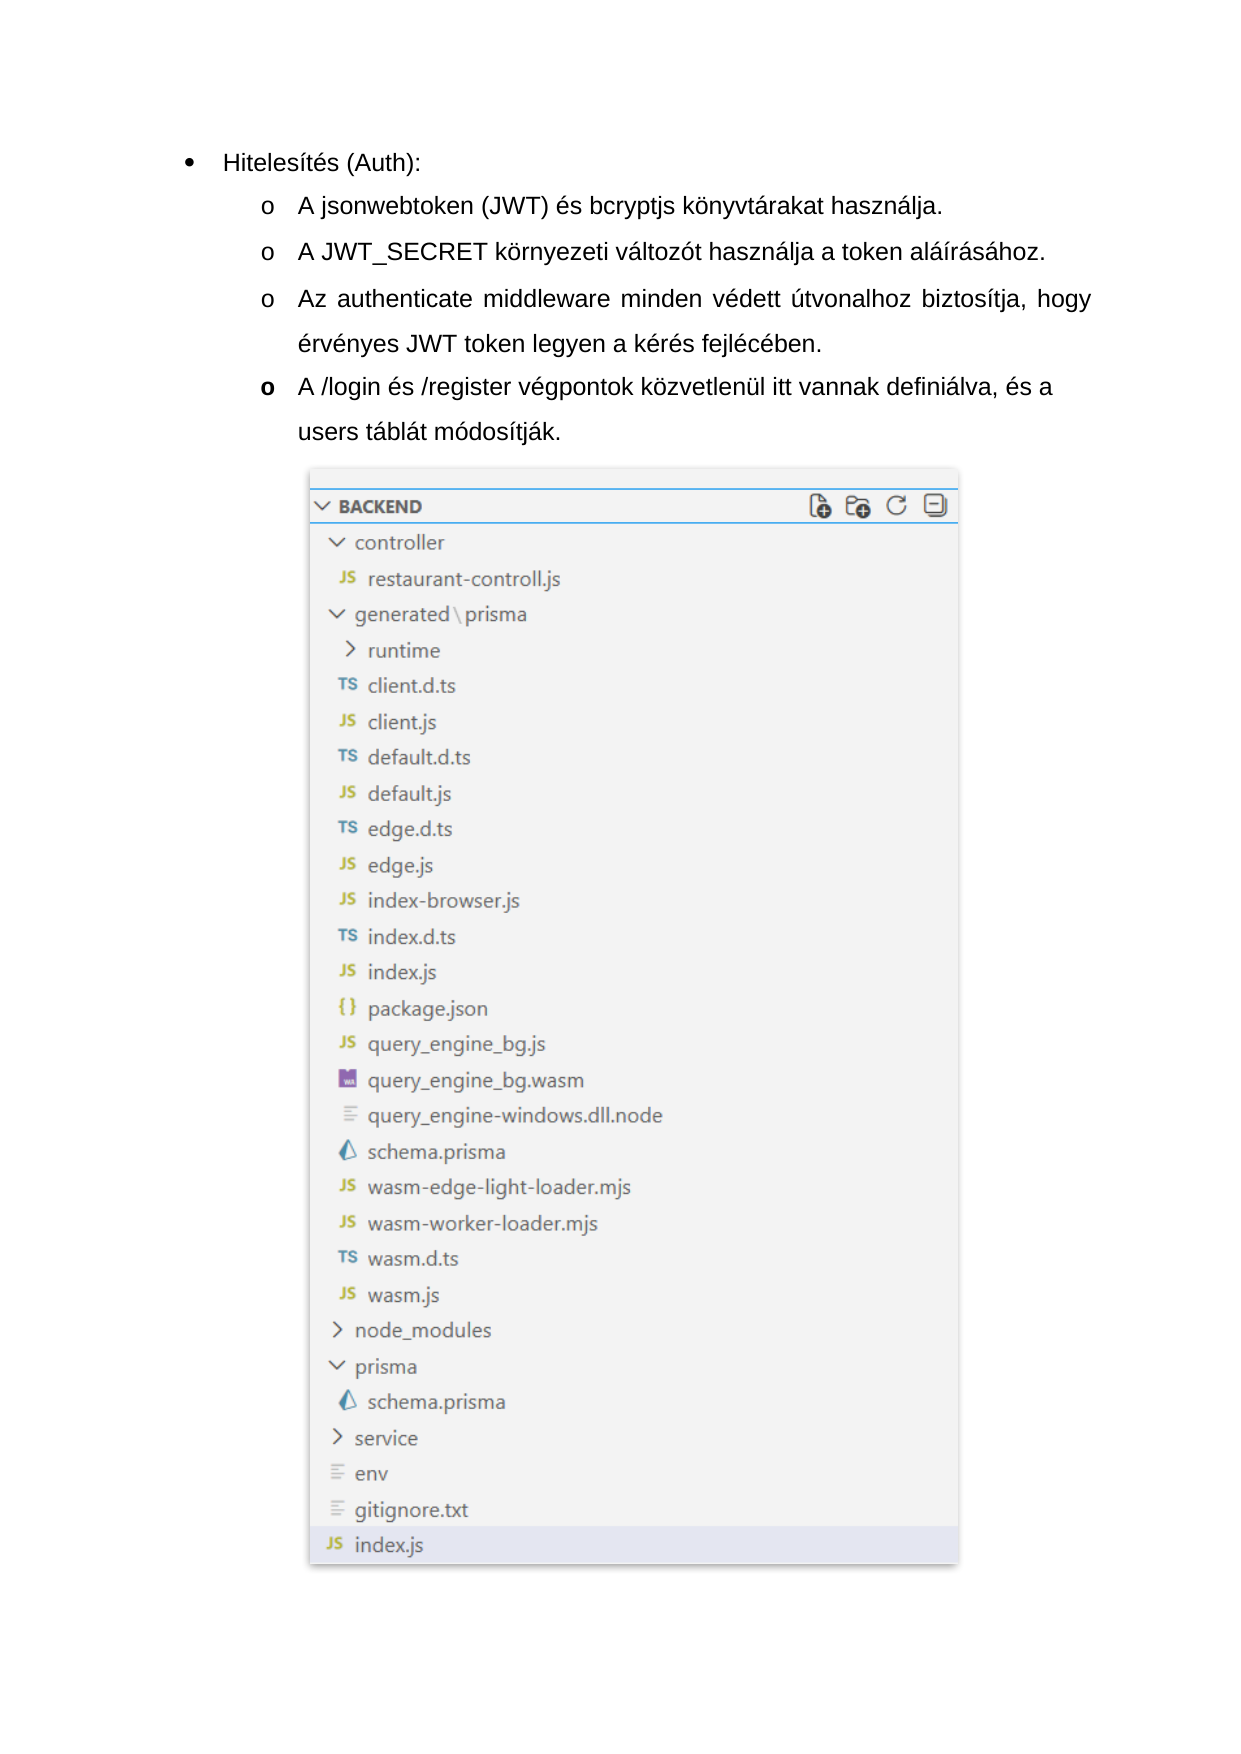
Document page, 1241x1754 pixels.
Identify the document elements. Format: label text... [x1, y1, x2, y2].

list A JWT_SECRET környezeti változót használja a token aláírásához. [260, 237, 1093, 268]
list Az authenticate middleware minden védett útvonalhoz biztosítja, hogy érvényes JWT token legyen a kérés fejlécében. [260, 283, 1093, 358]
list Hitelesítés (Auth): [185, 148, 1093, 176]
list A jsonwebtoken (JWT) és bcryptjs könyvtárakat használja. [260, 191, 1093, 222]
picture [310, 469, 958, 1564]
